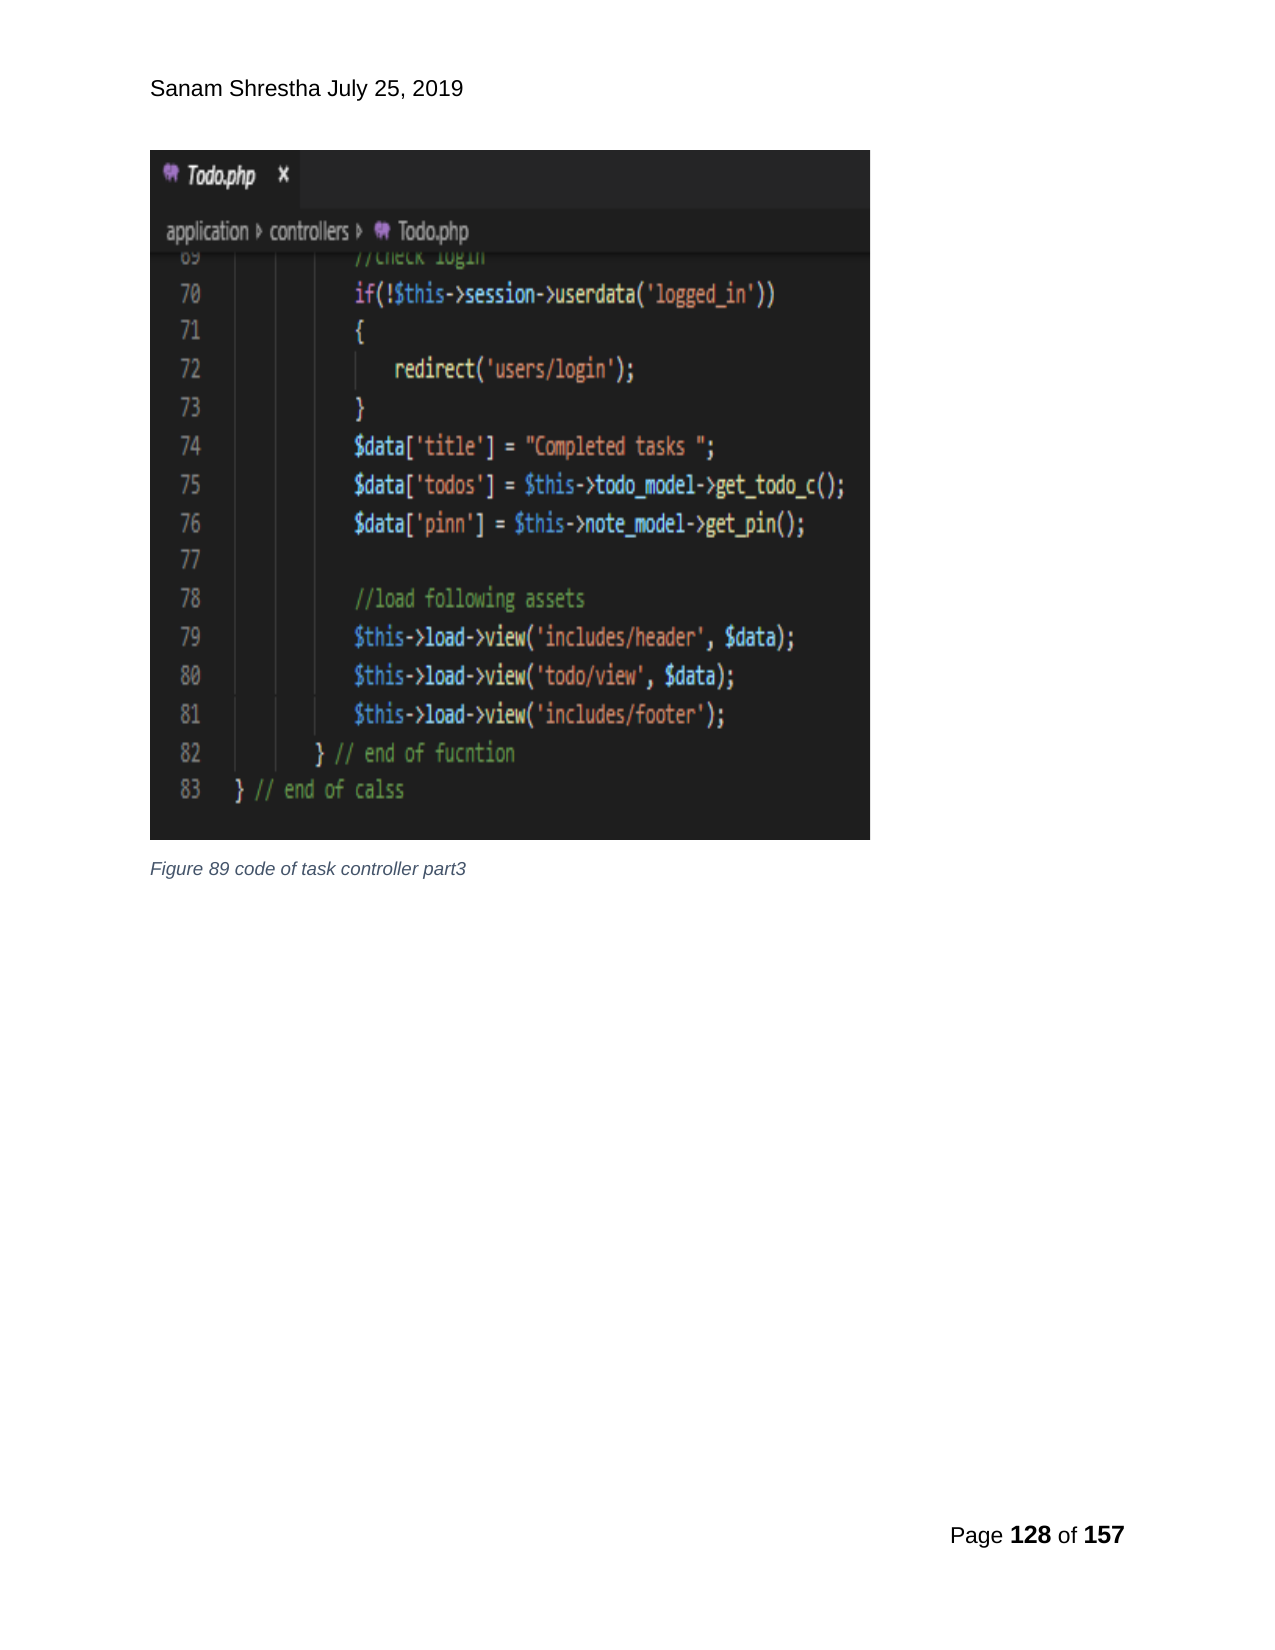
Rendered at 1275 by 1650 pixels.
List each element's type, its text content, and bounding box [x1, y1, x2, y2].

picture [150, 150, 871, 840]
